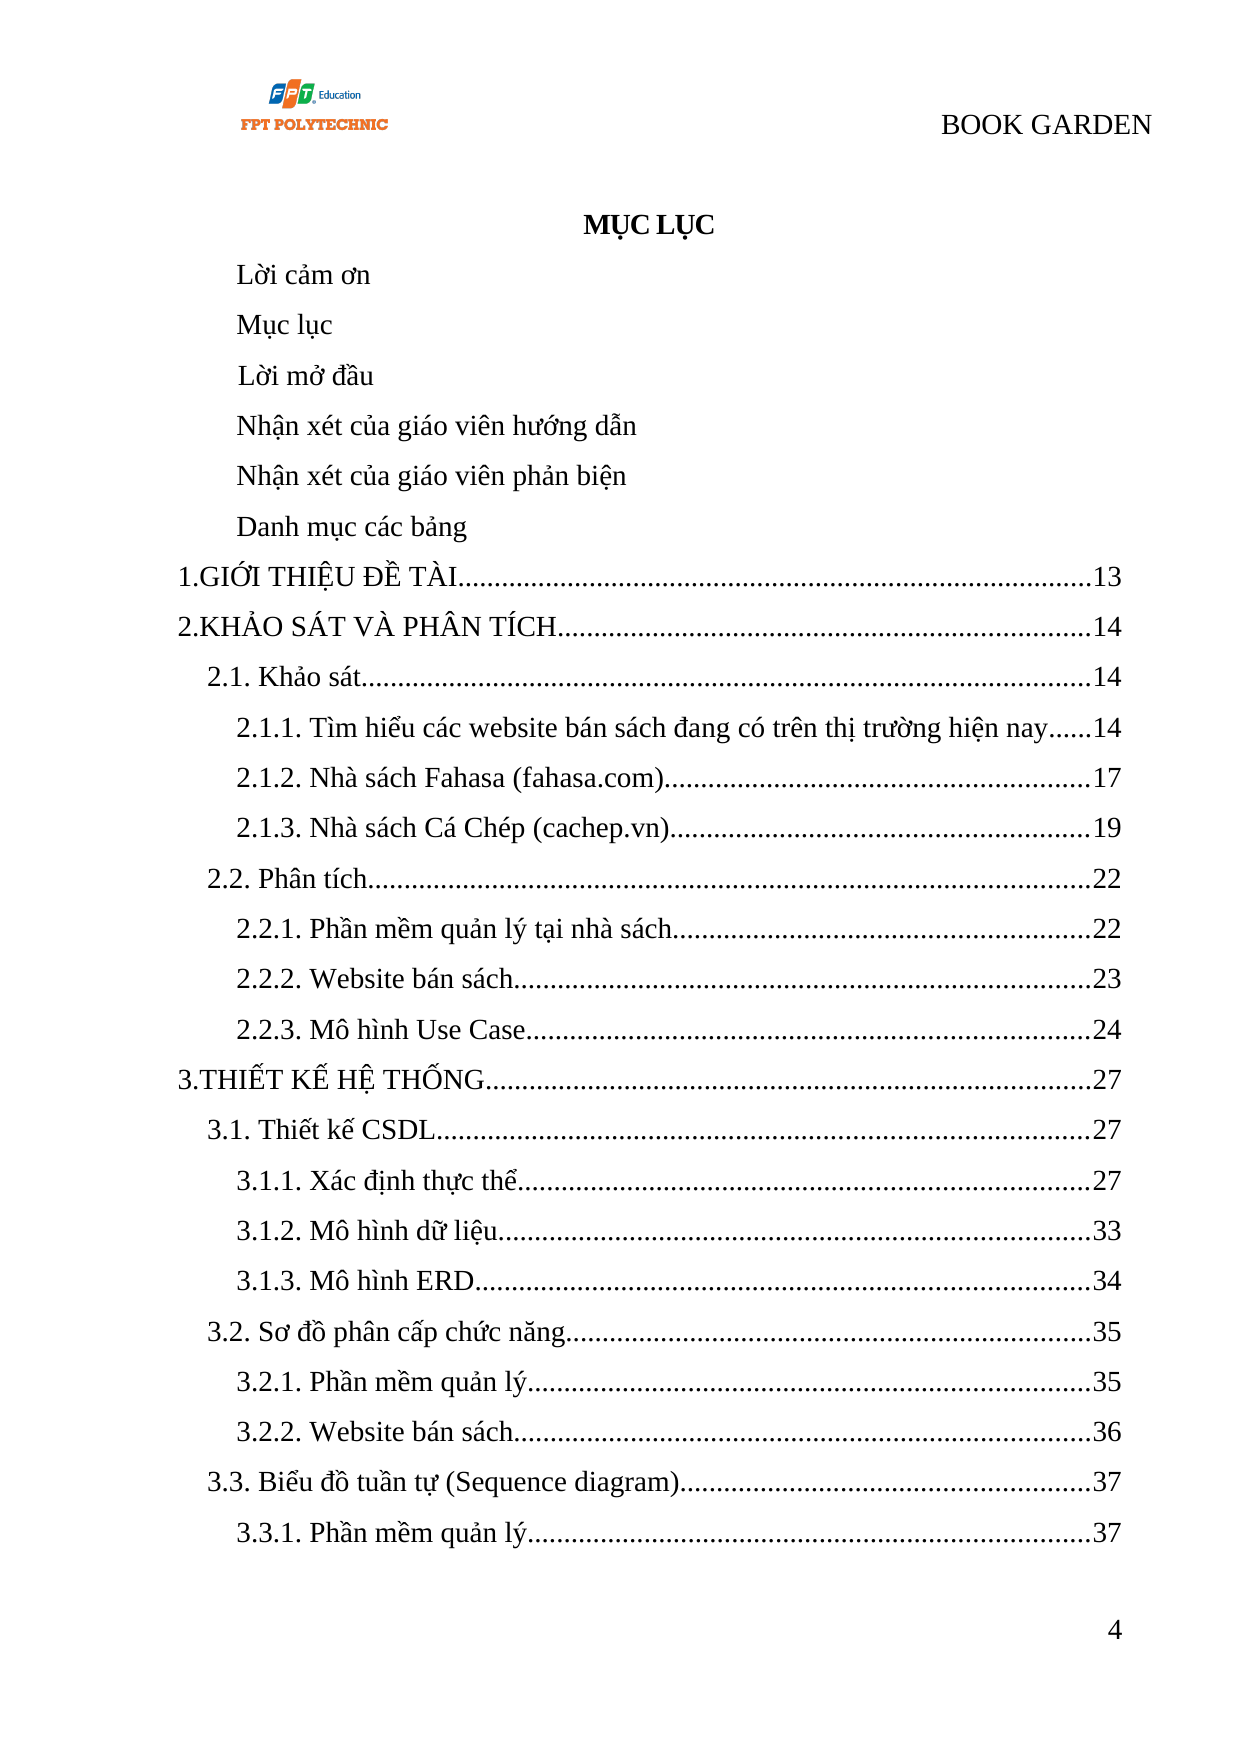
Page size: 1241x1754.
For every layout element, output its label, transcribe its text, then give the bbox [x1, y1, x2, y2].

text 2.KHẢO SÁT VÀ PHÂN TÍCH 14 [177, 609, 1122, 643]
text 3.1. Thiết kế CSDL 27 [207, 1112, 1122, 1146]
text Lời mở đầu [178, 358, 1122, 391]
text 1.GIỚI THIỆU ĐỀ TÀI 13 [177, 559, 1122, 592]
text 3.3.1. Phần mềm quản lý 37 [177, 1515, 1122, 1548]
text 3.2. Sơ đồ phân cấp chức năng 35 [207, 1314, 1122, 1347]
picture [236, 75, 393, 135]
text 3.3. Biểu đồ tuần tự (Sequence diagram) 37 [207, 1464, 1122, 1498]
text 2.2.1. Phần mềm quản lý tại nhà sách 22 [177, 911, 1122, 945]
text 3.1.3. Mô hình ERD 34 [177, 1263, 1122, 1297]
text Lời cảm ơn [177, 257, 1122, 291]
text 2.1.1. Tìm hiểu các website bán sách đang có trên thị trường hiện nay 14 [177, 710, 1122, 743]
text 2.2. Phân tích 22 [207, 861, 1122, 894]
text 2.1.3. Nhà sách Cá Chép (cachep.vn) 19 [177, 811, 1122, 844]
text 2.2.2. Website bán sách 23 [177, 961, 1122, 995]
text Mục lục [177, 307, 1122, 341]
text Danh mục các bảng [177, 509, 1122, 542]
text 3.1.1. Xác định thực thể 27 [177, 1163, 1122, 1196]
text 3.2.2. Website bán sách 36 [177, 1414, 1122, 1448]
text 3.1.2. Mô hình dữ liệu 33 [177, 1213, 1122, 1247]
text 3.2.1. Phần mềm quản lý 35 [177, 1364, 1122, 1397]
text 3.THIẾT KẾ HỆ THỐNG 27 [177, 1062, 1122, 1096]
text 2.1. Khảo sát 14 [207, 659, 1122, 693]
text Nhận xét của giáo viên phản biện [177, 458, 1122, 492]
text Nhận xét của giáo viên hướng dẫn [177, 408, 1122, 442]
text 2.2.3. Mô hình Use Case 24 [177, 1012, 1122, 1045]
title MỤC LỤC [177, 207, 1122, 240]
text 2.1.2. Nhà sách Fahasa (fahasa.com) 17 [177, 760, 1122, 794]
